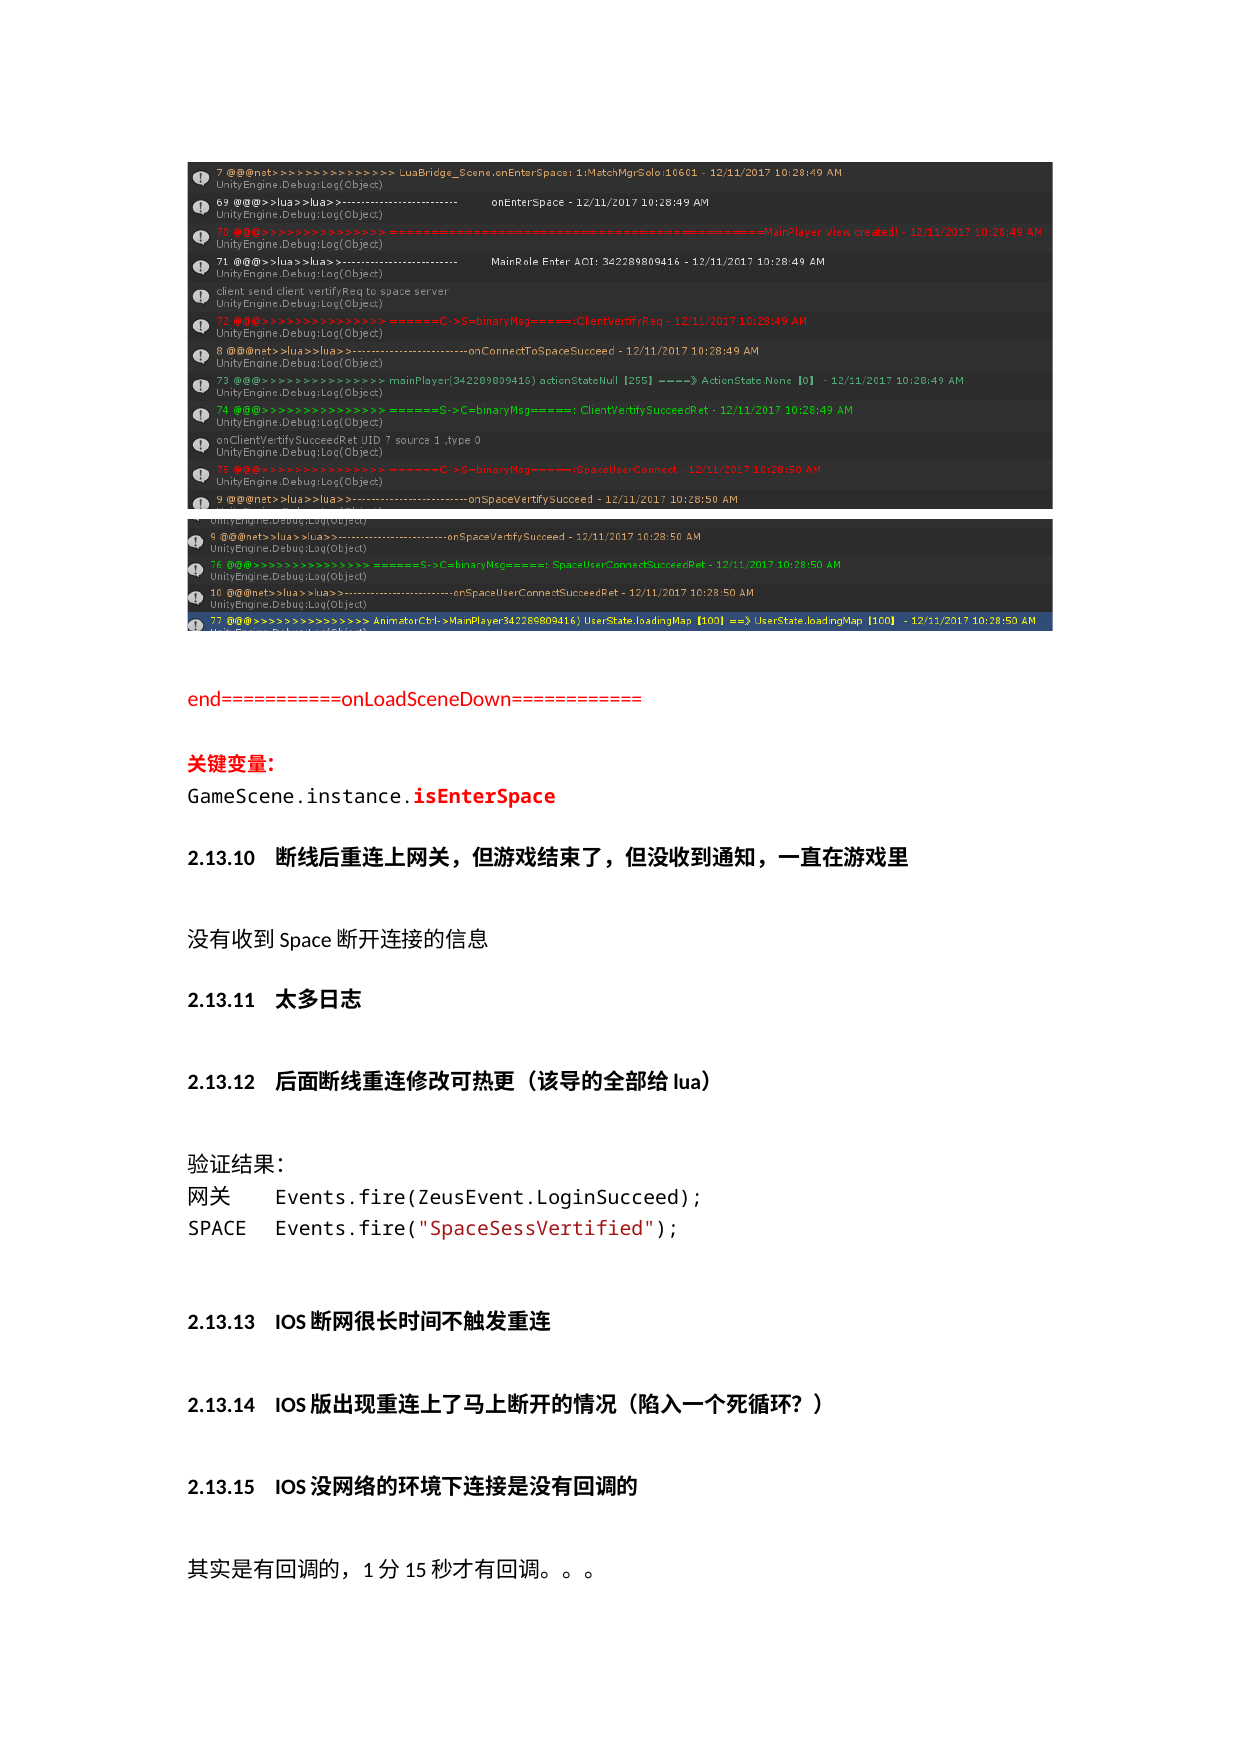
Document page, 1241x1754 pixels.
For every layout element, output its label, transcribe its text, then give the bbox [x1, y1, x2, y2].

subtitle 太多日志 [187, 981, 1053, 1014]
subtitle IOS版出现重连上了马上断开的情况（陷入一个死循环？） [187, 1386, 1053, 1419]
text 验证结果： [187, 1146, 1053, 1179]
text 关键变量： [187, 747, 1053, 779]
text SPACE Events.fire("SpaceSessVertified"); [187, 1211, 1053, 1244]
picture [187, 519, 1053, 631]
text 网关 Events.fire(ZeusEvent.LoginSucceed); [187, 1179, 1053, 1211]
text 其实是有回调的，1分15秒才有回调。。。 [187, 1551, 1053, 1584]
subtitle 后面断线重连修改可热更（该导的全部给lua） [187, 1064, 1053, 1096]
subtitle IOS断网很长时间不触发重连 [187, 1303, 1053, 1336]
text GameScene.instance.isEnterSpace [187, 779, 1053, 812]
picture [187, 162, 1053, 509]
subtitle 断线后重连上网关，但游戏结束了，但没收到通知，一直在游戏里 [187, 839, 1053, 872]
text end===========onLoadSceneDown============ [187, 682, 1053, 714]
subtitle IOS没网络的环境下连接是没有回调的 [187, 1469, 1053, 1501]
text 没有收到Space断开连接的信息 [187, 922, 1053, 954]
